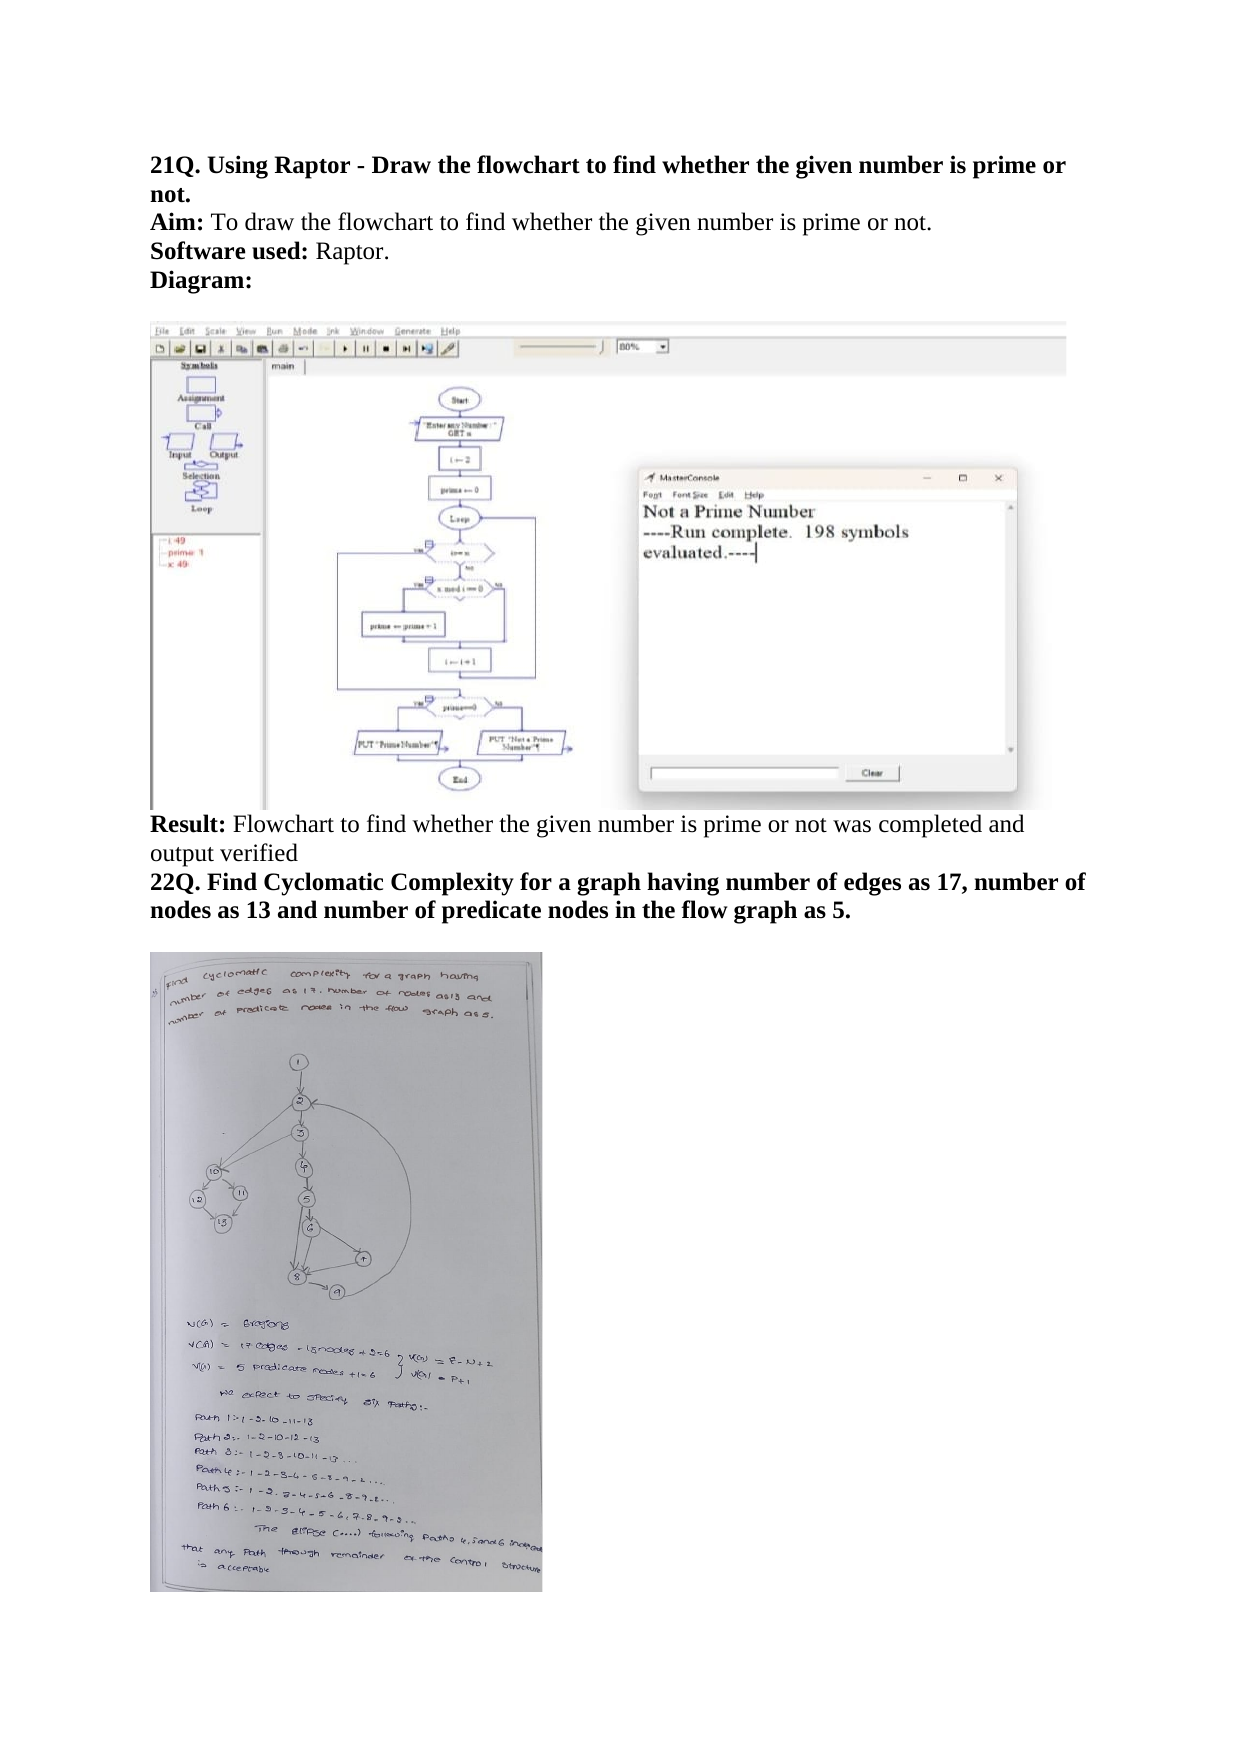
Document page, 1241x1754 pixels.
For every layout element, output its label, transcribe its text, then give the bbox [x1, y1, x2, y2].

text Result: Flowchart to find whether the given number is prime or not was completed and output verified [150, 809, 1090, 867]
text Aim: To draw the flowchart to find whether the given number is prime or not. [150, 207, 1090, 236]
text Software used: Raptor. [150, 236, 1090, 265]
text Diagram: [150, 265, 1090, 294]
picture [150, 321, 1067, 810]
text 21Q. Using Raptor - Draw the flowchart to find whether the given number is prime or not. [150, 150, 1090, 207]
text 22Q. Find Cyclomatic Complexity for a graph having number of edges as 17, number of nodes as 13 and number of predicate nodes in the flow graph as 5. [150, 867, 1090, 924]
picture [150, 952, 543, 1592]
